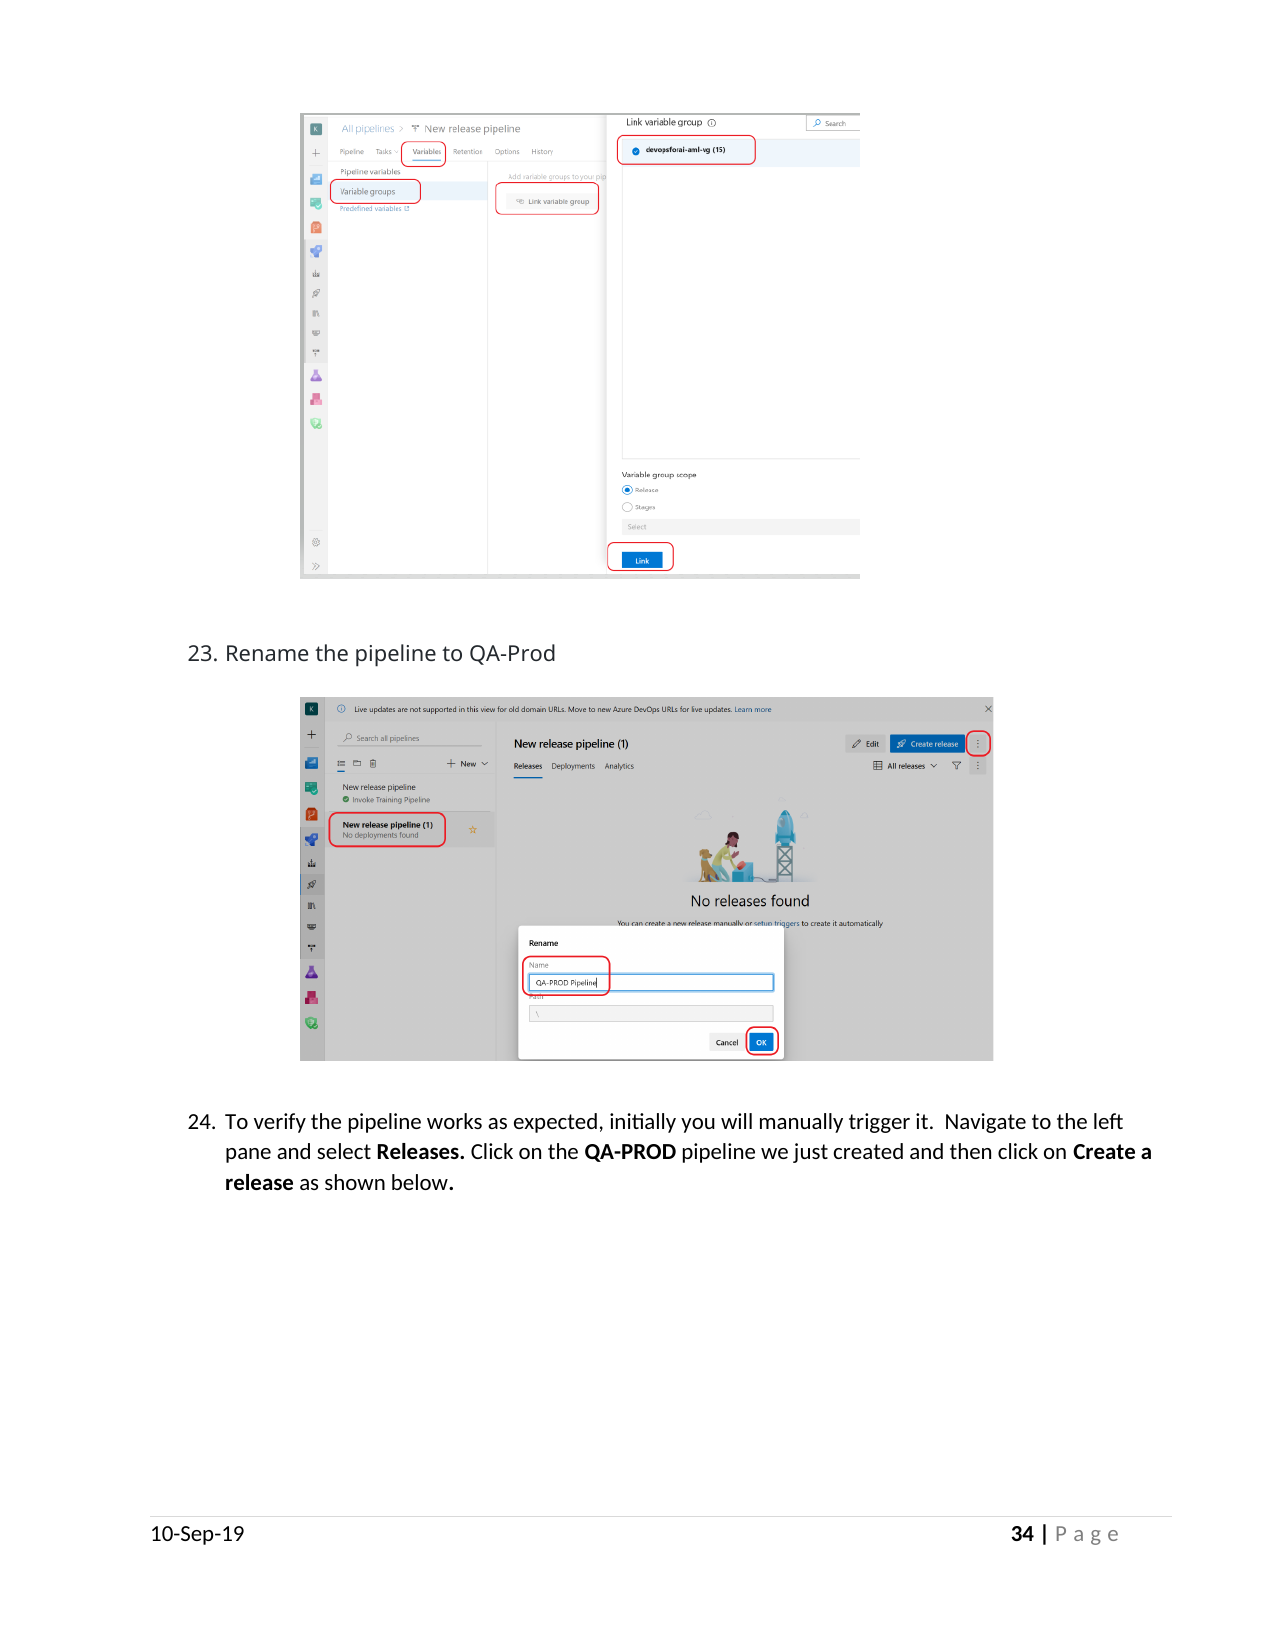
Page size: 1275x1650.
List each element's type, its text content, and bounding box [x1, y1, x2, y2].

list Rename the pipeline to QA-Prod [187, 638, 1172, 668]
picture [300, 113, 860, 579]
picture [300, 697, 994, 1061]
list To verify the pipeline works as expected, initially you will manually trigger it. Navigate to the left pane and select Releases. Click on the QA-PROD pipeline we just created and then click on Create a release as shown below. [187, 1107, 1172, 1196]
